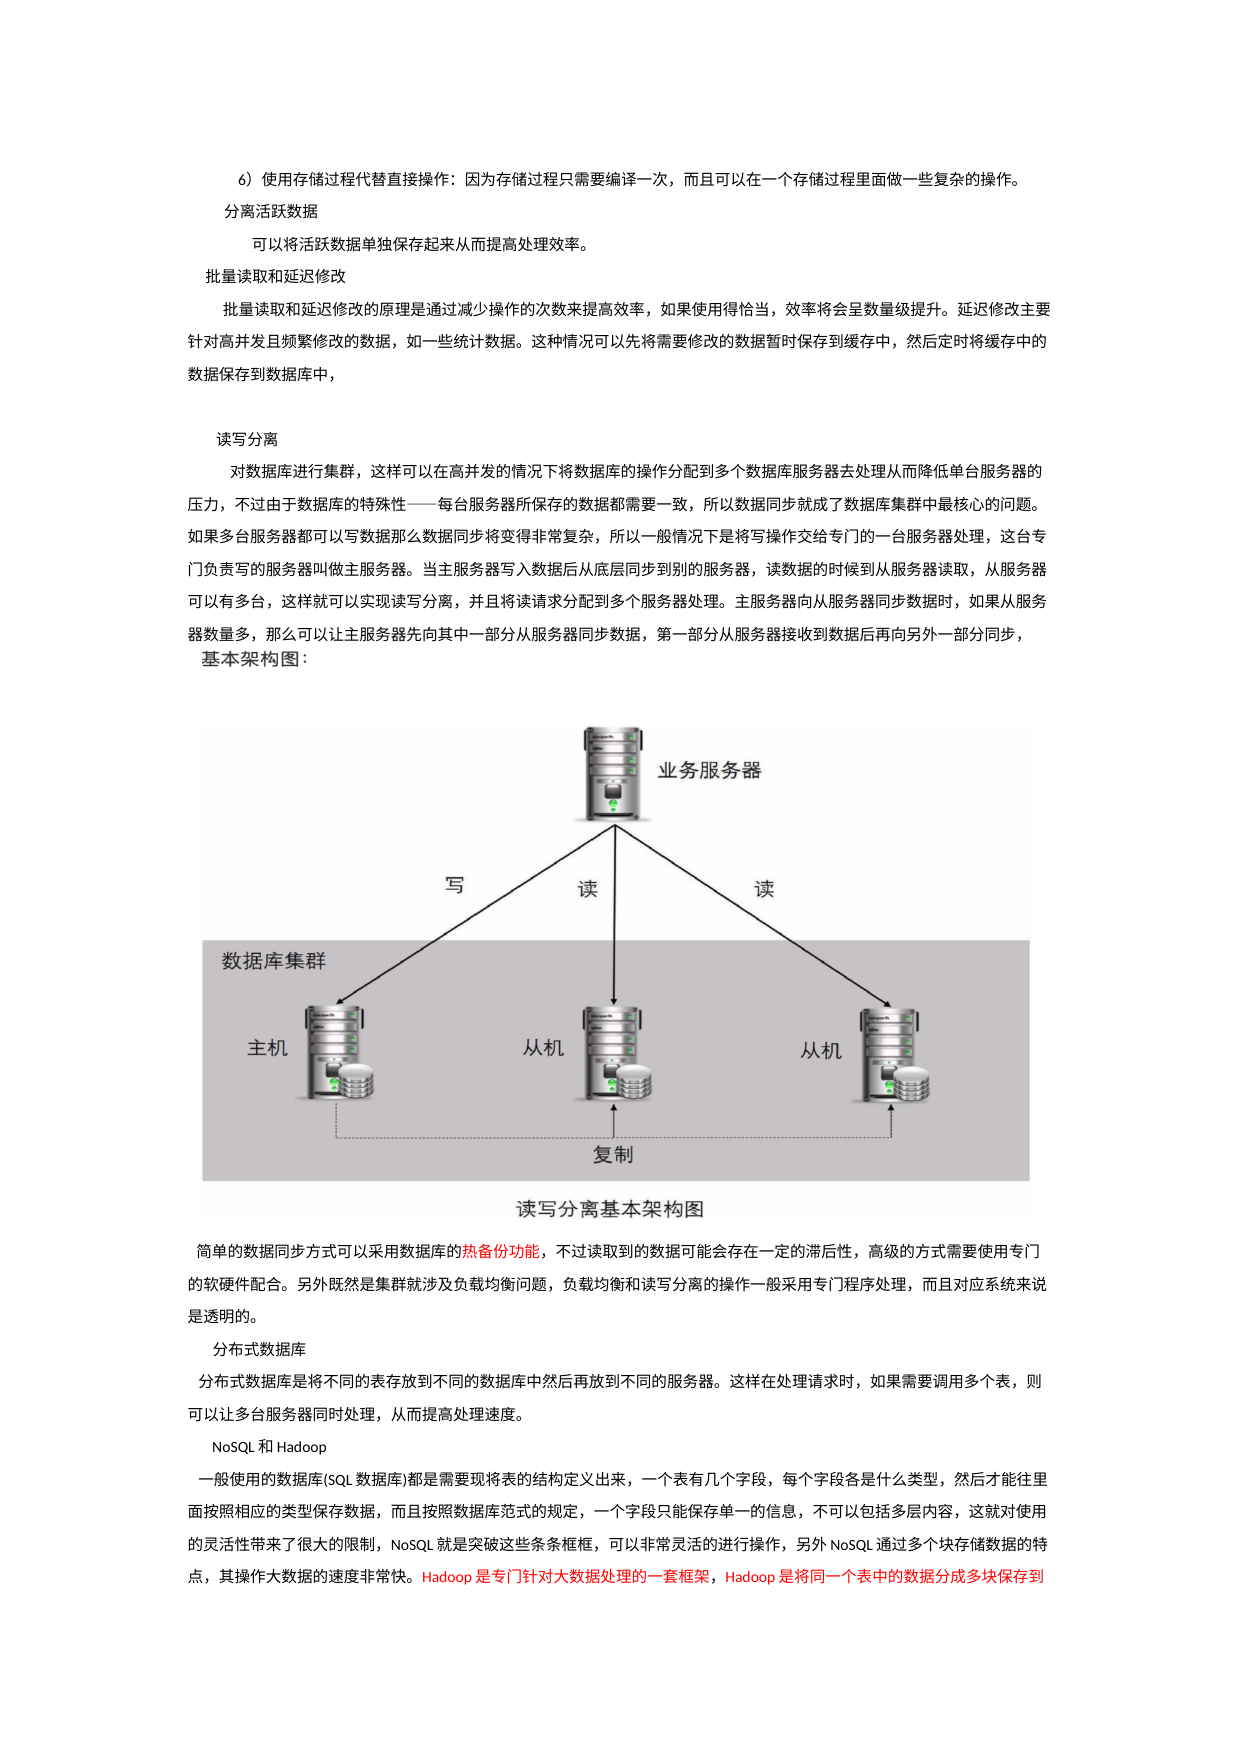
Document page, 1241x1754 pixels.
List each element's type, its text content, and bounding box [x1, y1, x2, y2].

text 分离活跃数据 [220, 194, 1053, 227]
text 6）使用存储过程代替直接操作：因为存储过程只需要编译一次，而且可以在一个存储过程里面做一些复杂的操作。 [220, 162, 1053, 194]
text 可以将活跃数据单独保存起来从而提高处理效率。 [220, 227, 1053, 259]
text 读写分离 [187, 422, 1053, 454]
text 简单的数据同步方式可以采用数据库的热备份功能，不过读取到的数据可能会存在一定的滞后性，高级的方式需要使用专门的软硬件配合。另外既然是集群就涉及负载均衡问题，负载均衡和读写分离的操作一般采用专门程序处理，而且对应系统来说是透明的。 [187, 1234, 1053, 1332]
text 批量读取和延迟修改的原理是通过减少操作的次数来提高效率，如果使用得恰当，效率将会呈数量级提升。延迟修改主要针对高并发且频繁修改的数据，如一些统计数据。这种情况可以先将需要修改的数据暂时保存到缓存中，然后定时将缓存中的数据保存到数据库中， [187, 292, 1053, 389]
text 对数据库进行集群，这样可以在高并发的情况下将数据库的操作分配到多个数据库服务器去处理从而降低单台服务器的压力，不过由于数据库的特殊性——每台服务器所保存的数据都需要一致，所以数据同步就成了数据库集群中最核心的问题。如果多台服务器都可以写数据那么数据同步将变得非常复杂，所以一般情况下是将写操作交给专门的一台服务器处理，这台专门负责写的服务器叫做主服务器。当主服务器写入数据后从底层同步到别的服务器，读数据的时候到从服务器读取，从服务器可以有多台，这样就可以实现读写分离，并且将读请求分配到多个服务器处理。主服务器向从服务器同步数据时，如果从服务器数量多，那么可以让主服务器先向其中一部分从服务器同步数据，第一部分从服务器接收到数据后再向另外一部分同步， [187, 454, 1053, 649]
text 分布式数据库 [187, 1332, 1053, 1364]
text NoSQL和Hadoop [187, 1429, 1053, 1462]
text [187, 1462, 1053, 1592]
text 批量读取和延迟修改 [187, 259, 1053, 292]
text 分布式数据库是将不同的表存放到不同的数据库中然后再放到不同的服务器。这样在处理请求时，如果需要调用多个表，则可以让多台服务器同时处理，从而提高处理速度。 [187, 1364, 1053, 1429]
picture [187, 649, 1053, 1219]
